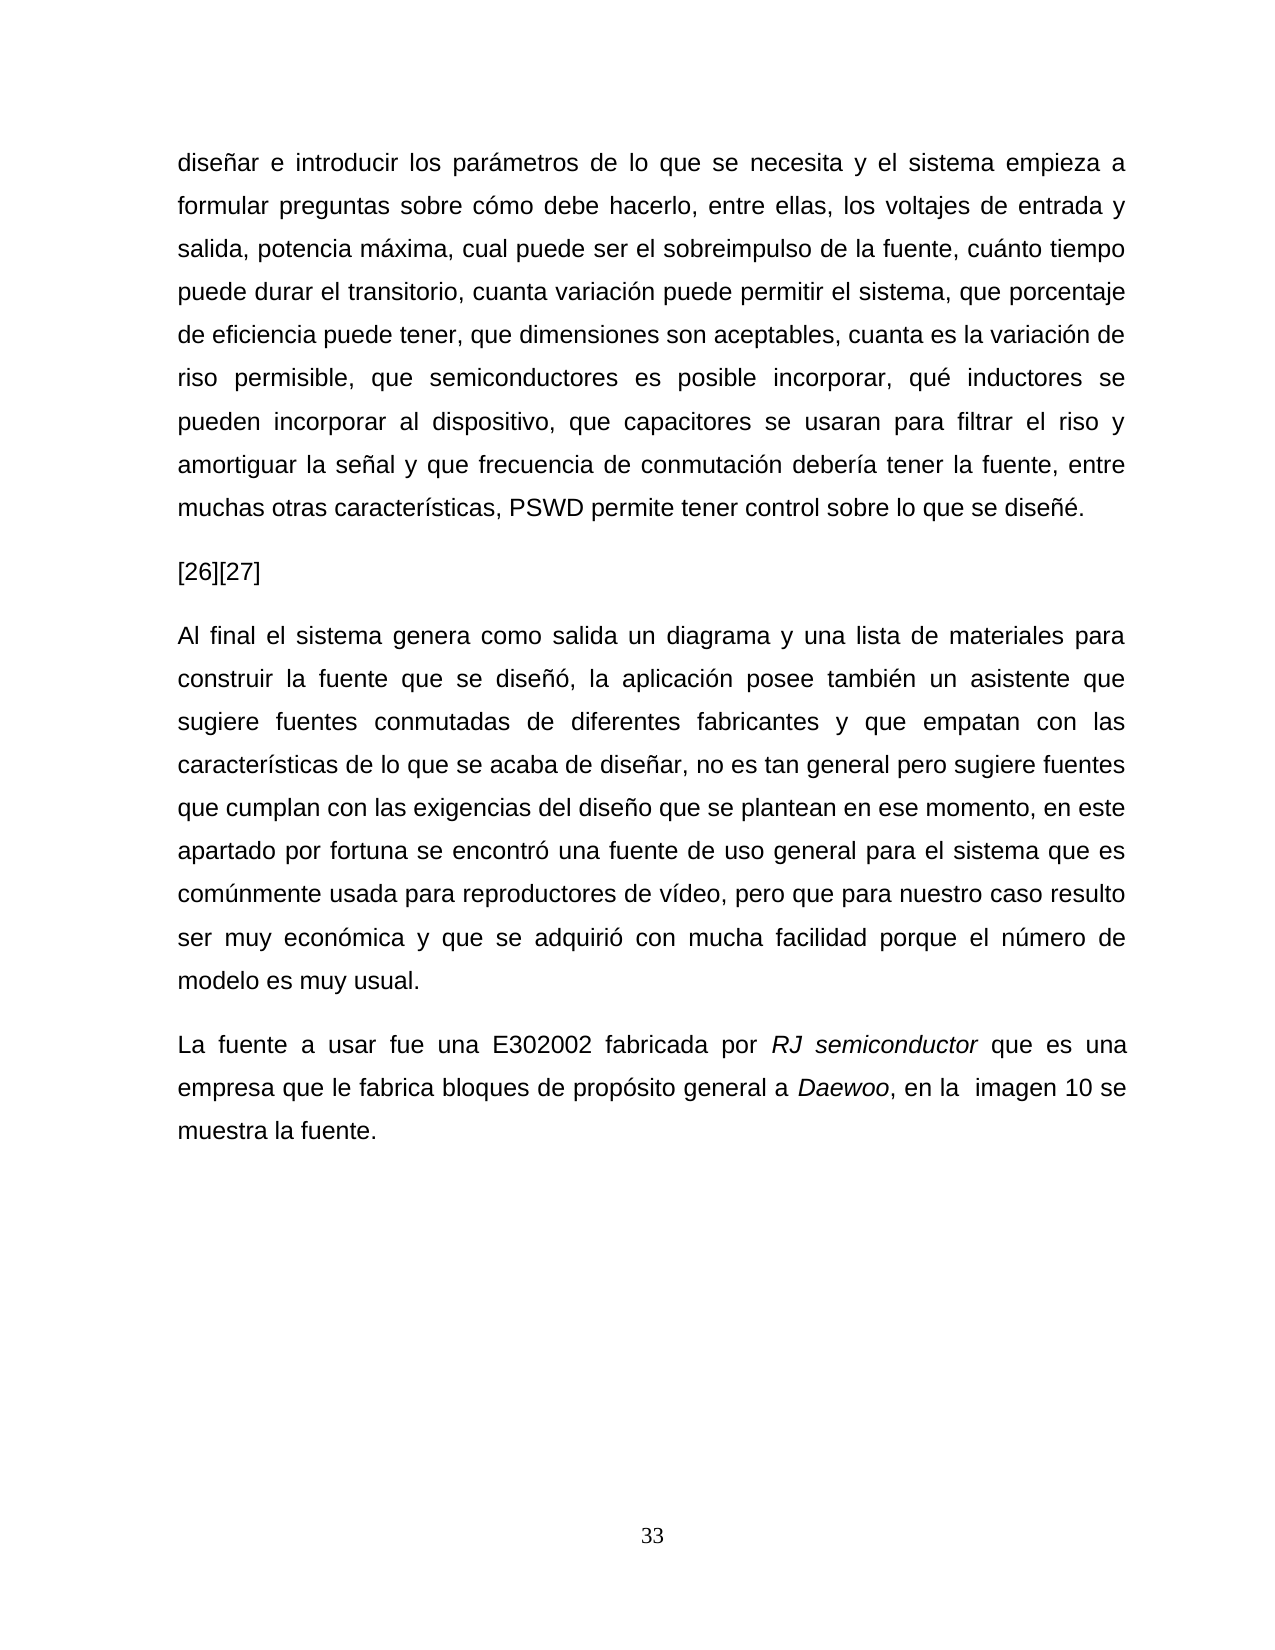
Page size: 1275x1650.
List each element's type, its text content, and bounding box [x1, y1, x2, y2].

text La fuente a usar fue una E302002 fabricada por RJ semiconductor que es una empresa que le fabrica bloques de propósito general a Daewoo, en la imagen 10 se muestra la fuente. [177, 1029, 1127, 1144]
text Al final el sistema genera como salida un diagrama y una lista de materiales para construir la fuente que se diseñó, la aplicación posee también un asistente que sugiere fuentes conmutadas de diferentes fabricantes y que empatan con las características de lo que se acaba de diseñar, no es tan general pero sugiere fuentes que cumplan con las exigencias del diseño que se plantean en ese momento, en este apartado por fortuna se encontró una fuente de uso general para el sistema que es comúnmente usada para reproductores de vídeo, pero que para nuestro caso resulto ser muy económica y que se adquirió con mucha facilidad porque el número de modelo es muy usual. [177, 621, 1127, 994]
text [177, 148, 1127, 521]
text [26][27] [177, 557, 1127, 585]
